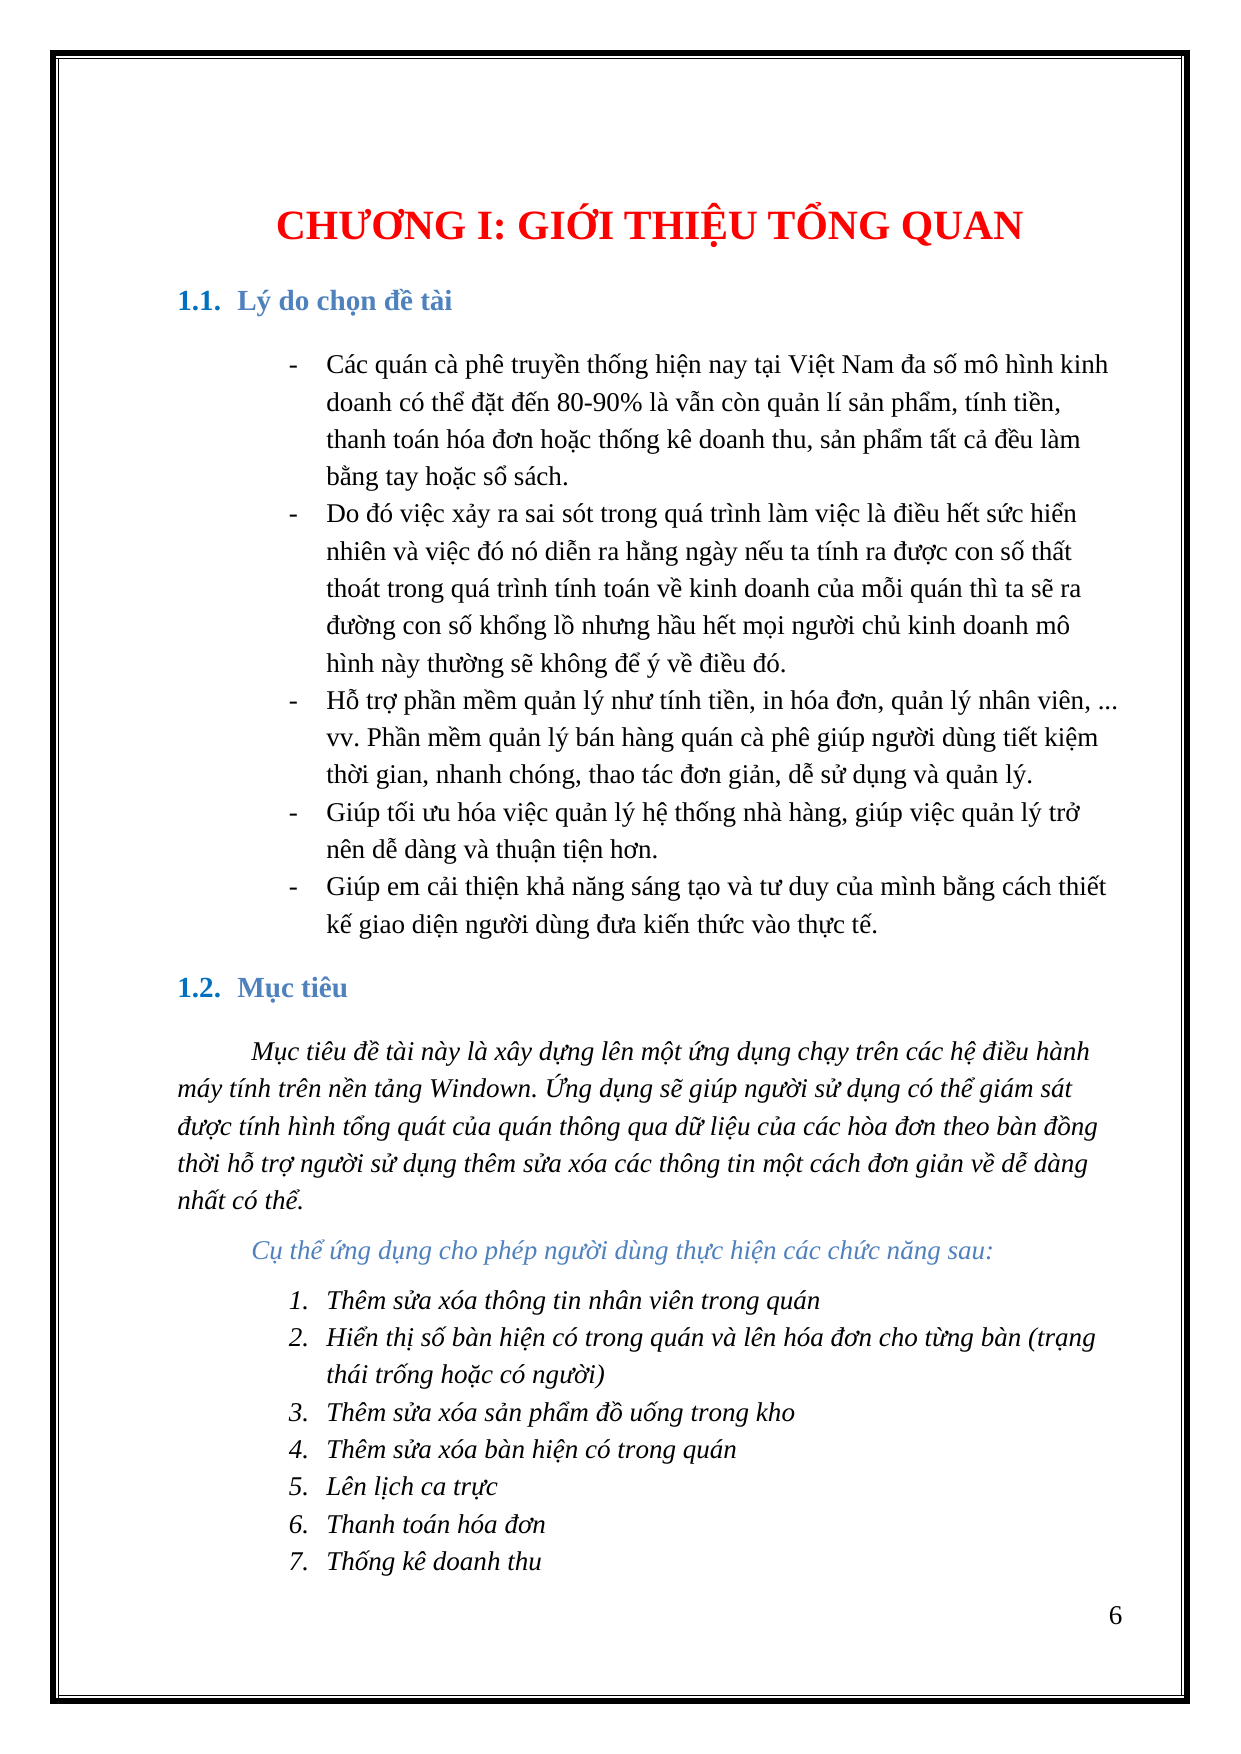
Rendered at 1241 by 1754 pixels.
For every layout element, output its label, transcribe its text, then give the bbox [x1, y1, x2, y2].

list Các quán cà phê truyền thống hiện nay tại Việt Nam đa số mô hình kinh doanh có thể đặt đến 80-90% là vẫn còn quản lí sản phẩm, tính tiền, thanh toán hóa đơn hoặc thống kê doanh thu, sản phẩm tất cả đều làm bằng tay hoặc sổ sách. [288, 348, 1122, 491]
title CHƯƠNG I: GIỚI THIỆU TỔNG QUAN [177, 201, 1122, 248]
list Thêm sửa xóa bàn hiện có trong quán [288, 1433, 1122, 1464]
list Do đó việc xảy ra sai sót trong quá trình làm việc là điều hết sức hiển nhiên và việc đó nó diễn ra hằng ngày nếu ta tính ra được con số thất thoát trong quá trình tính toán về kinh doanh của mỗi quán thì ta sẽ ra đường con số khổng lồ nhưng hầu hết mọi người chủ kinh doanh mô hình này thường sẽ không để ý về điều đó. [288, 497, 1122, 678]
list Thêm sửa xóa sản phẩm đồ uống trong kho [288, 1396, 1122, 1427]
list Hỗ trợ phần mềm quản lý như tính tiền, in hóa đơn, quản lý nhân viên, ... vv. Phần mềm quản lý bán hàng quán cà phê giúp người dùng tiết kiệm thời gian, nhanh chóng, thao tác đơn giản, dễ sử dụng và quản lý. [288, 684, 1122, 790]
list Hiển thị số bàn hiện có trong quán và lên hóa đơn cho từng bàn (trạng thái trống hoặc có người) [288, 1321, 1122, 1390]
list Giúp em cải thiện khả năng sáng tạo và tư duy của mình bằng cách thiết kế giao diện người dùng đưa kiến ​​thức vào thực tế. [288, 870, 1122, 939]
subtitle Mục tiêu [177, 970, 1122, 1003]
text Cụ thể ứng dụng cho phép người dùng thực hiện các chức năng sau: [177, 1234, 1122, 1265]
list Thanh toán hóa đơn [288, 1508, 1122, 1539]
text Mục tiêu đề tài này là xây dựng lên một ứng dụng chạy trên các hệ điều hành máy tính trên nền tảng Windown. Ứng dụng sẽ giúp người sử dụng có thể giám sát được tính hình tổng quát của quán thông qua dữ liệu của các hòa đơn theo bàn đồng thời hỗ trợ người sử dụng thêm sửa xóa các thông tin một cách đơn giản về dễ dàng nhất có thể. [177, 1035, 1122, 1216]
list Thống kê doanh thu [288, 1545, 1122, 1576]
list Lên lịch ca trực [288, 1470, 1122, 1502]
list Thêm sửa xóa thông tin nhân viên trong quán [288, 1284, 1122, 1315]
list Giúp tối ưu hóa việc quản lý hệ thống nhà hàng, giúp việc quản lý trở nên dễ dàng và thuận tiện hơn. [288, 796, 1122, 864]
subtitle Lý do chọn đề tài [177, 283, 1122, 317]
